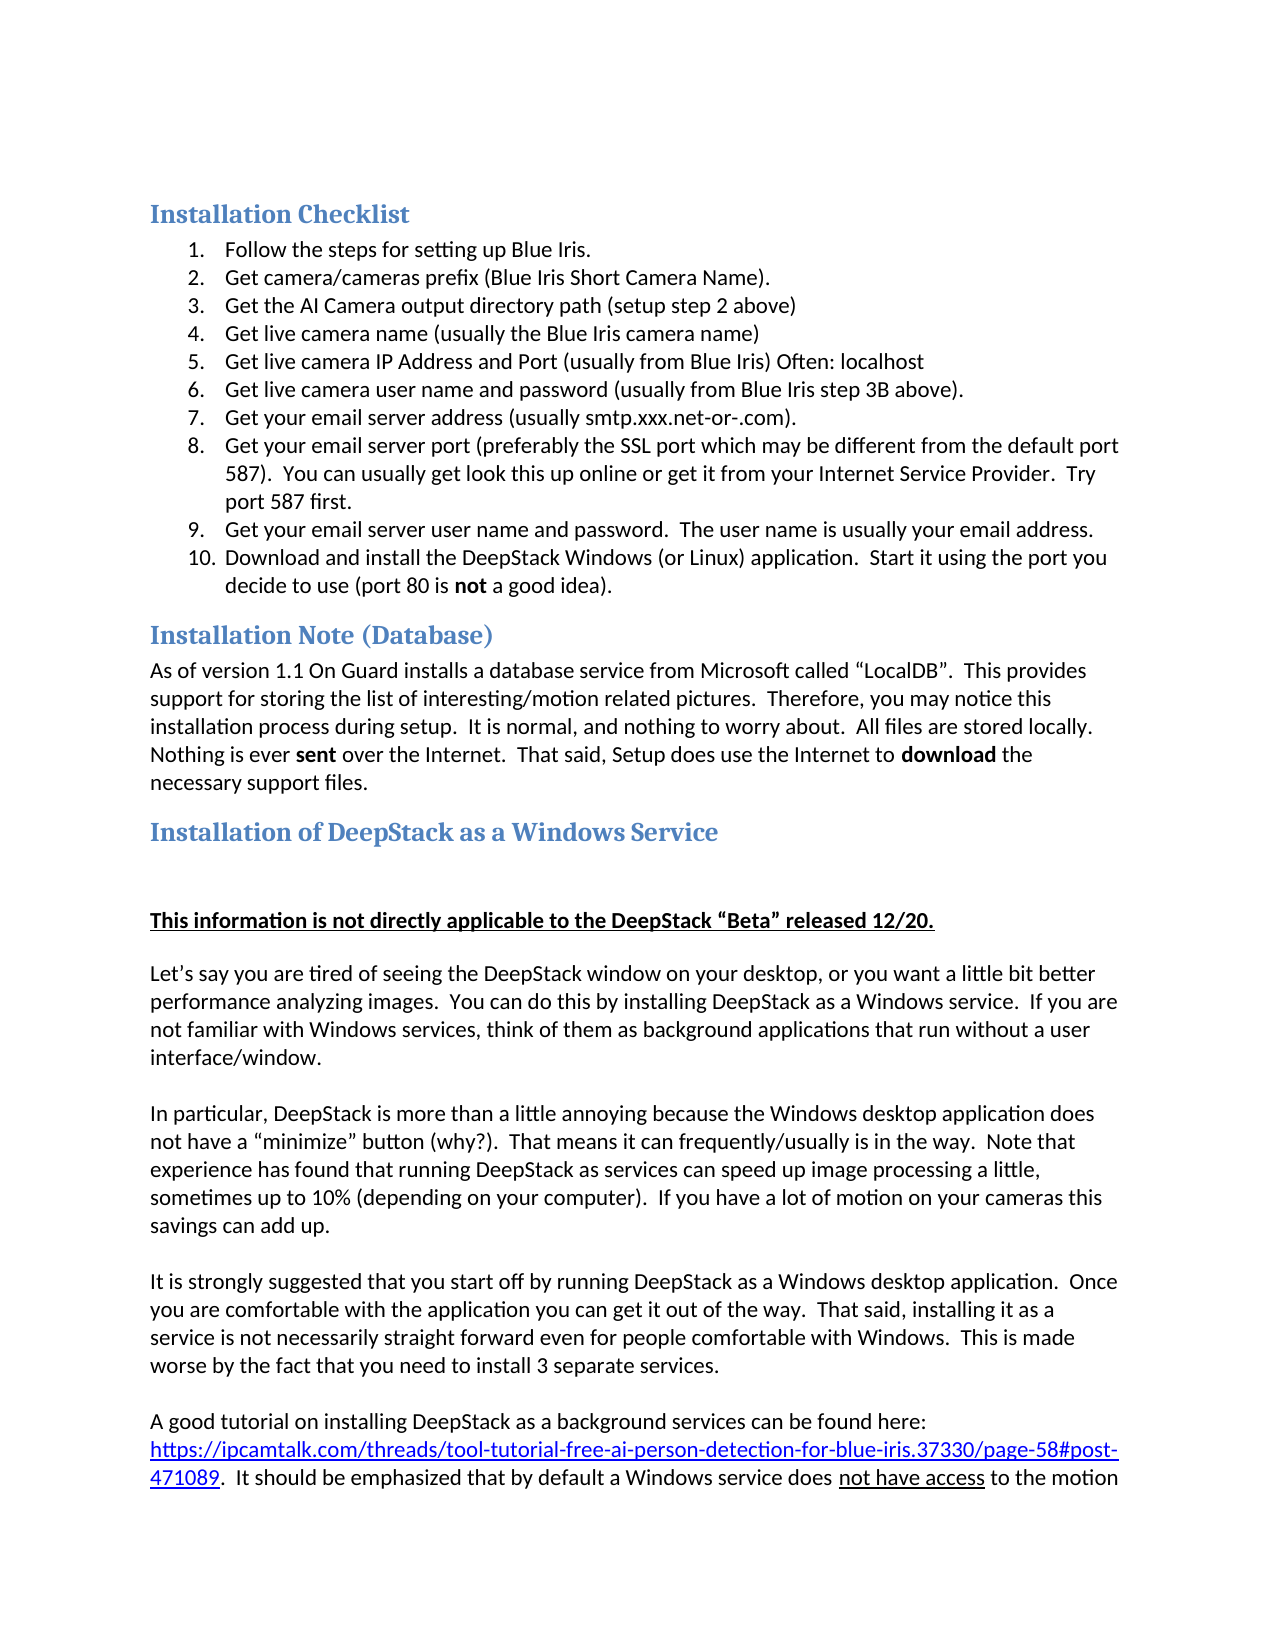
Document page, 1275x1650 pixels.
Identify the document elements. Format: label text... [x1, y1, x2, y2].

list Get live camera user name and password (usually from Blue Iris step 3B above). [187, 375, 1125, 403]
text In particular, DeepStack is more than a little annoying because the Windows desktop application does not have a “minimize” button (why?). That means it can frequently/usually is in the way. Note that experience has found that running DeepStack as services can speed up image processing a little, sometimes up to 10% (depending on your computer). If you have a lot of motion on your cameras this savings can add up. [150, 1099, 1125, 1239]
text Let’s say you are tired of seeing the DeepStack window on your desktop, or you want a little bit better performance analyzing images. You can do this by installing DeepStack as a Windows service. If you are not familiar with Windows services, think of them as background applications that run without a user interface/window. [150, 959, 1125, 1071]
list Get your email server user name and password. The user name is usually your email address. [187, 516, 1125, 543]
list Get camera/cameras prefix (Blue Iris Short Camera Name). [187, 263, 1125, 291]
text This information is not directly applicable to the DeepStack “Beta” released 12/20. [150, 906, 1125, 934]
list Get live camera IP Address and Port (usually from Blue Iris) Often: localhost [187, 347, 1125, 375]
subtitle Installation Note (Database) [150, 620, 1125, 652]
list Follow the steps for setting up Blue Iris. [187, 235, 1125, 263]
list Download and install the DeepStack Windows (or Linux) application. Start it using the port you decide to use (port 80 is not a good idea). [187, 543, 1125, 599]
list Get the AI Camera output directory path (setup step 2 above) [187, 291, 1125, 319]
subtitle Installation Checklist [150, 199, 1125, 231]
list Get your email server port (preferably the SSL port which may be different from the default port 587). You can usually get look this up online or get it from your Internet Service Provider. Try port 587 first. [187, 431, 1125, 516]
list Get live camera name (usually the Blue Iris camera name) [187, 319, 1125, 347]
text As of version 1.1 On Guard installs a database service from Microsoft called “LocalDB”. This provides support for storing the list of interesting/motion related pictures. Therefore, you may notice this installation process during setup. It is normal, and nothing to worry about. All files are stored locally. Nothing is ever sent over the Internet. That said, Setup does use the Internet to download the necessary support files. [150, 656, 1125, 796]
text It is strongly suggested that you start off by running DeepStack as a Windows desktop application. Once you are comfortable with the application you can get it out of the way. That said, installing it as a service is not necessarily straight forward even for people comfortable with Windows. This is made worse by the fact that you need to install 3 separate services. [150, 1267, 1125, 1379]
subtitle Installation of DeepStack as a Windows Service [150, 817, 1125, 848]
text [150, 1407, 1125, 1491]
list Get your email server address (usually smtp.xxx.net-or-.com). [187, 403, 1125, 431]
